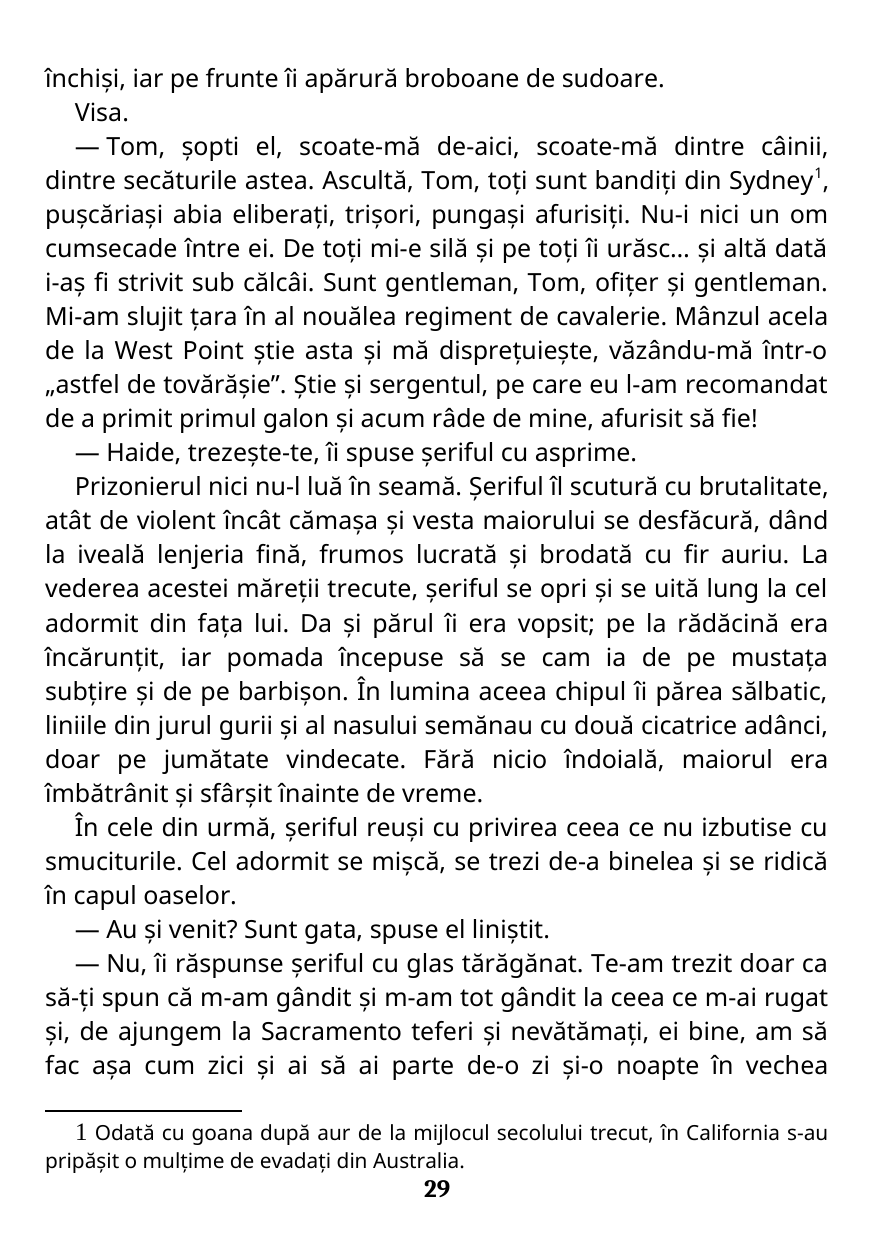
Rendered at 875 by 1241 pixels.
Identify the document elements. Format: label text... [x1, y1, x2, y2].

text — Tom, şopti el, scoate-mă de-aici, scoate-mă dintre câinii, dintre secăturile astea. Ascultă, Tom, toţi sunt bandiţi din Sydney, puşcăriaşi abia eliberaţi, trişori, pungaşi afurisiţi. Nu-i nici un om cumsecade între ei. De toţi mi-e silă şi pe toţi îi urăsc… şi altă dată i-aş fi strivit sub călcâi. Sunt gentleman, Tom, ofiţer şi gentleman. Mi-am slujit ţara în al nouălea regiment de cavalerie. Mânzul acela de la West Point ştie asta şi mă dispreţuieşte, văzându-mă într-o „astfel de tovărăşie”. Ştie şi sergentul, pe care eu l-am recomandat de a primit primul galon şi acum râde de mine, afurisit să fie! [45, 128, 829, 435]
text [45, 60, 829, 94]
text — Au şi venit? Sunt gata, spuse el liniştit. [45, 912, 829, 946]
text În cele din urmă, şeriful reuşi cu privirea ceea ce nu izbutise cu smuciturile. Cel adormit se mişcă, se trezi de-a binelea şi se ridică în capul oaselor. [45, 809, 829, 912]
text Visa. [45, 94, 829, 128]
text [45, 946, 829, 1082]
text — Haide, trezeşte-te, îi spuse şeriful cu asprime. [45, 435, 829, 469]
text Prizonierul nici nu-l luă în seamă. Şeriful îl scutură cu brutalitate, atât de violent încât cămaşa şi vesta maiorului se desfăcură, dând la iveală lenjeria fină, frumos lucrată şi brodată cu fir auriu. La vederea acestei măreţii trecute, şeriful se opri şi se uită lung la cel adormit din faţa lui. Da şi părul îi era vopsit; pe la rădăcină era încărunţit, iar pomada începuse să se cam ia de pe mustaţa subţire şi de pe barbişon. În lumina aceea chipul îi părea sălbatic, liniile din jurul gurii şi al nasului semănau cu două cicatrice adânci, doar pe jumătate vindecate. Fără nicio îndoială, maiorul era îmbătrânit şi sfârşit înainte de vreme. [45, 469, 829, 809]
